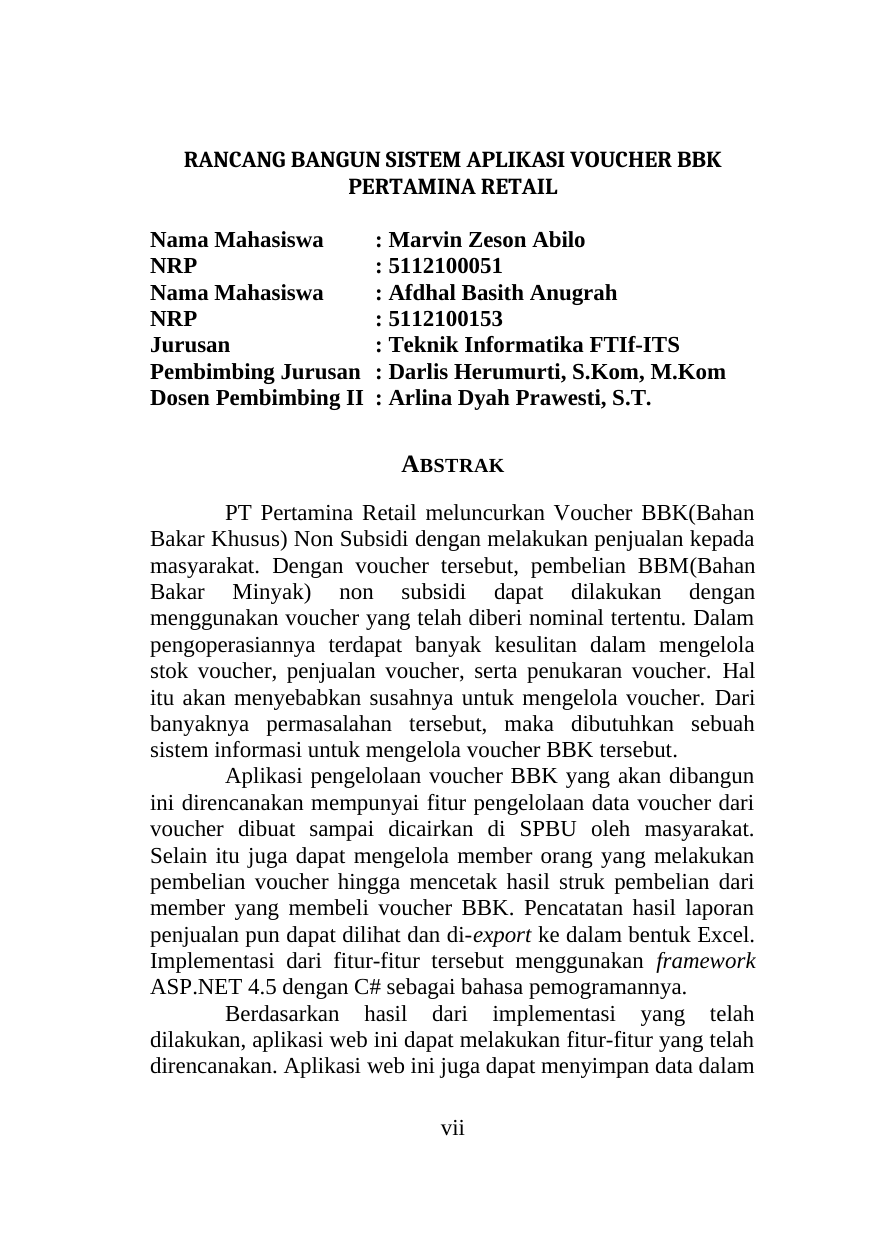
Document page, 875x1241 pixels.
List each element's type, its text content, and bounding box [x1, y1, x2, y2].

text Nama Mahasiswa : Marvin Zeson Abilo [150, 226, 755, 252]
text Jurusan : Teknik Informatika FTIf-ITS [150, 332, 755, 358]
text Pembimbing Jurusan : Darlis Herumurti, S.Kom, M.Kom [150, 358, 755, 384]
text Nama Mahasiswa : Afdhal Basith Anugrah [150, 279, 755, 305]
text NRP : 5112100051 [150, 252, 755, 279]
text NRP : 5112100153 [150, 305, 755, 332]
text Dosen Pembimbing II : Arlina Dyah Prawesti, S.T. [150, 384, 755, 411]
text PT Pertamina Retail meluncurkan Voucher BBK(Bahan Bakar Khusus) Non Subsidi dengan melakukan penjualan kepada masyarakat. Dengan voucher tersebut, pembelian BBM(Bahan Bakar Minyak) non subsidi dapat dilakukan dengan menggunakan voucher yang telah diberi nominal tertentu. Dalam pengoperasiannya terdapat banyak kesulitan dalam mengelola stok voucher, penjualan voucher, serta penukaran voucher. Hal itu akan menyebabkan susahnya untuk mengelola voucher. Dari banyaknya permasalahan tersebut, maka dibutuhkan sebuah sistem informasi untuk mengelola voucher BBK tersebut. [150, 499, 755, 763]
text RANCANG BANGUN SISTEM APLIKASI VOUCHER BBK PERTAMINA RETAIL [150, 147, 755, 200]
text Aplikasi pengelolaan voucher BBK yang akan dibangun ini direncanakan mempunyai fitur pengelolaan data voucher dari voucher dibuat sampai dicairkan di SPBU oleh masyarakat. Selain itu juga dapat mengelola member orang yang melakukan pembelian voucher hingga mencetak hasil struk pembelian dari member yang membeli voucher BBK. Pencatatan hasil laporan penjualan pun dapat dilihat dan di-export ke dalam bentuk Excel. Implementasi dari fitur-fitur tersebut menggunakan framework ASP.NET 4.5 dengan C# sebagai bahasa pemogramannya. [150, 763, 755, 1000]
subtitle Abstrak [150, 449, 755, 478]
